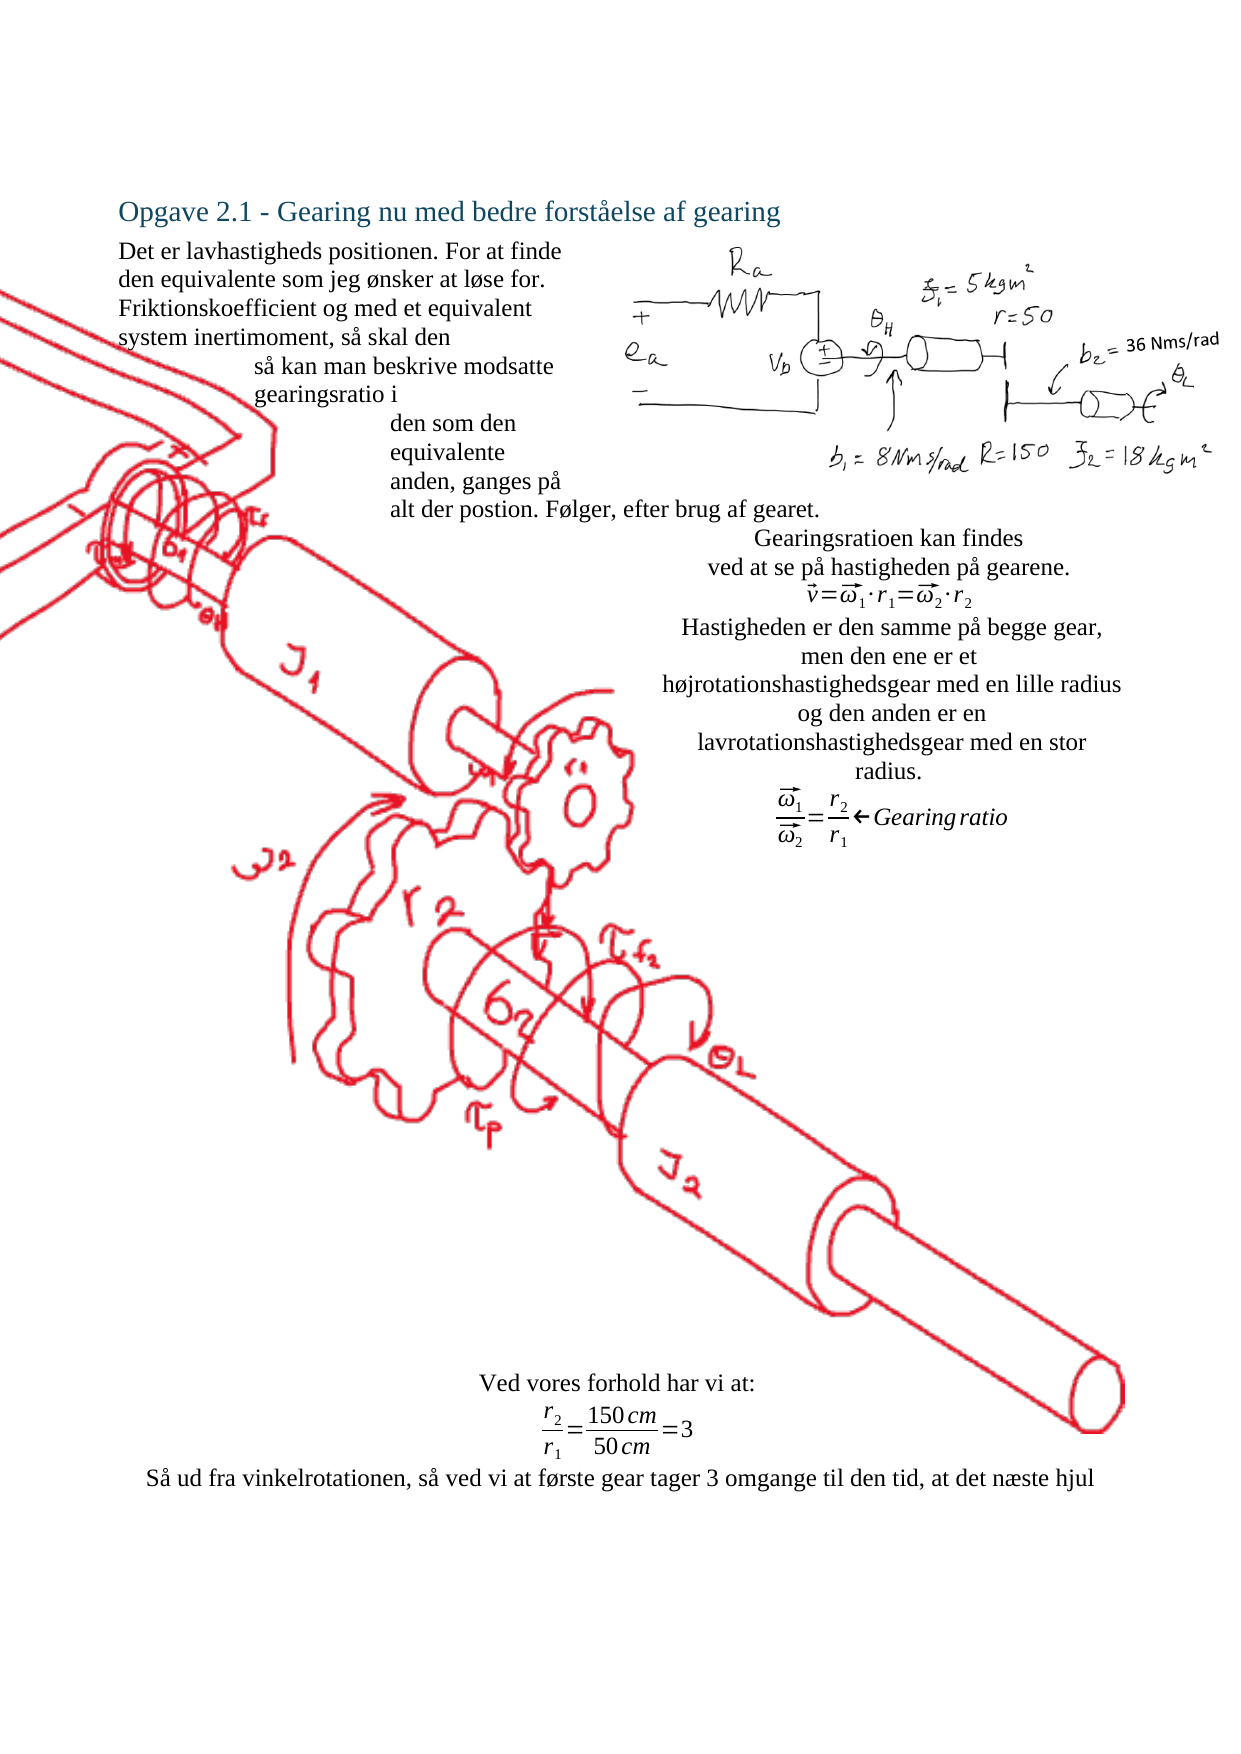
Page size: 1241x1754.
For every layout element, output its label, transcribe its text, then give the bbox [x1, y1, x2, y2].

subtitle Opgave 2.1 - Gearing nu med bedre forståelse af gearing [118, 194, 1122, 227]
picture [0, 242, 1235, 1434]
